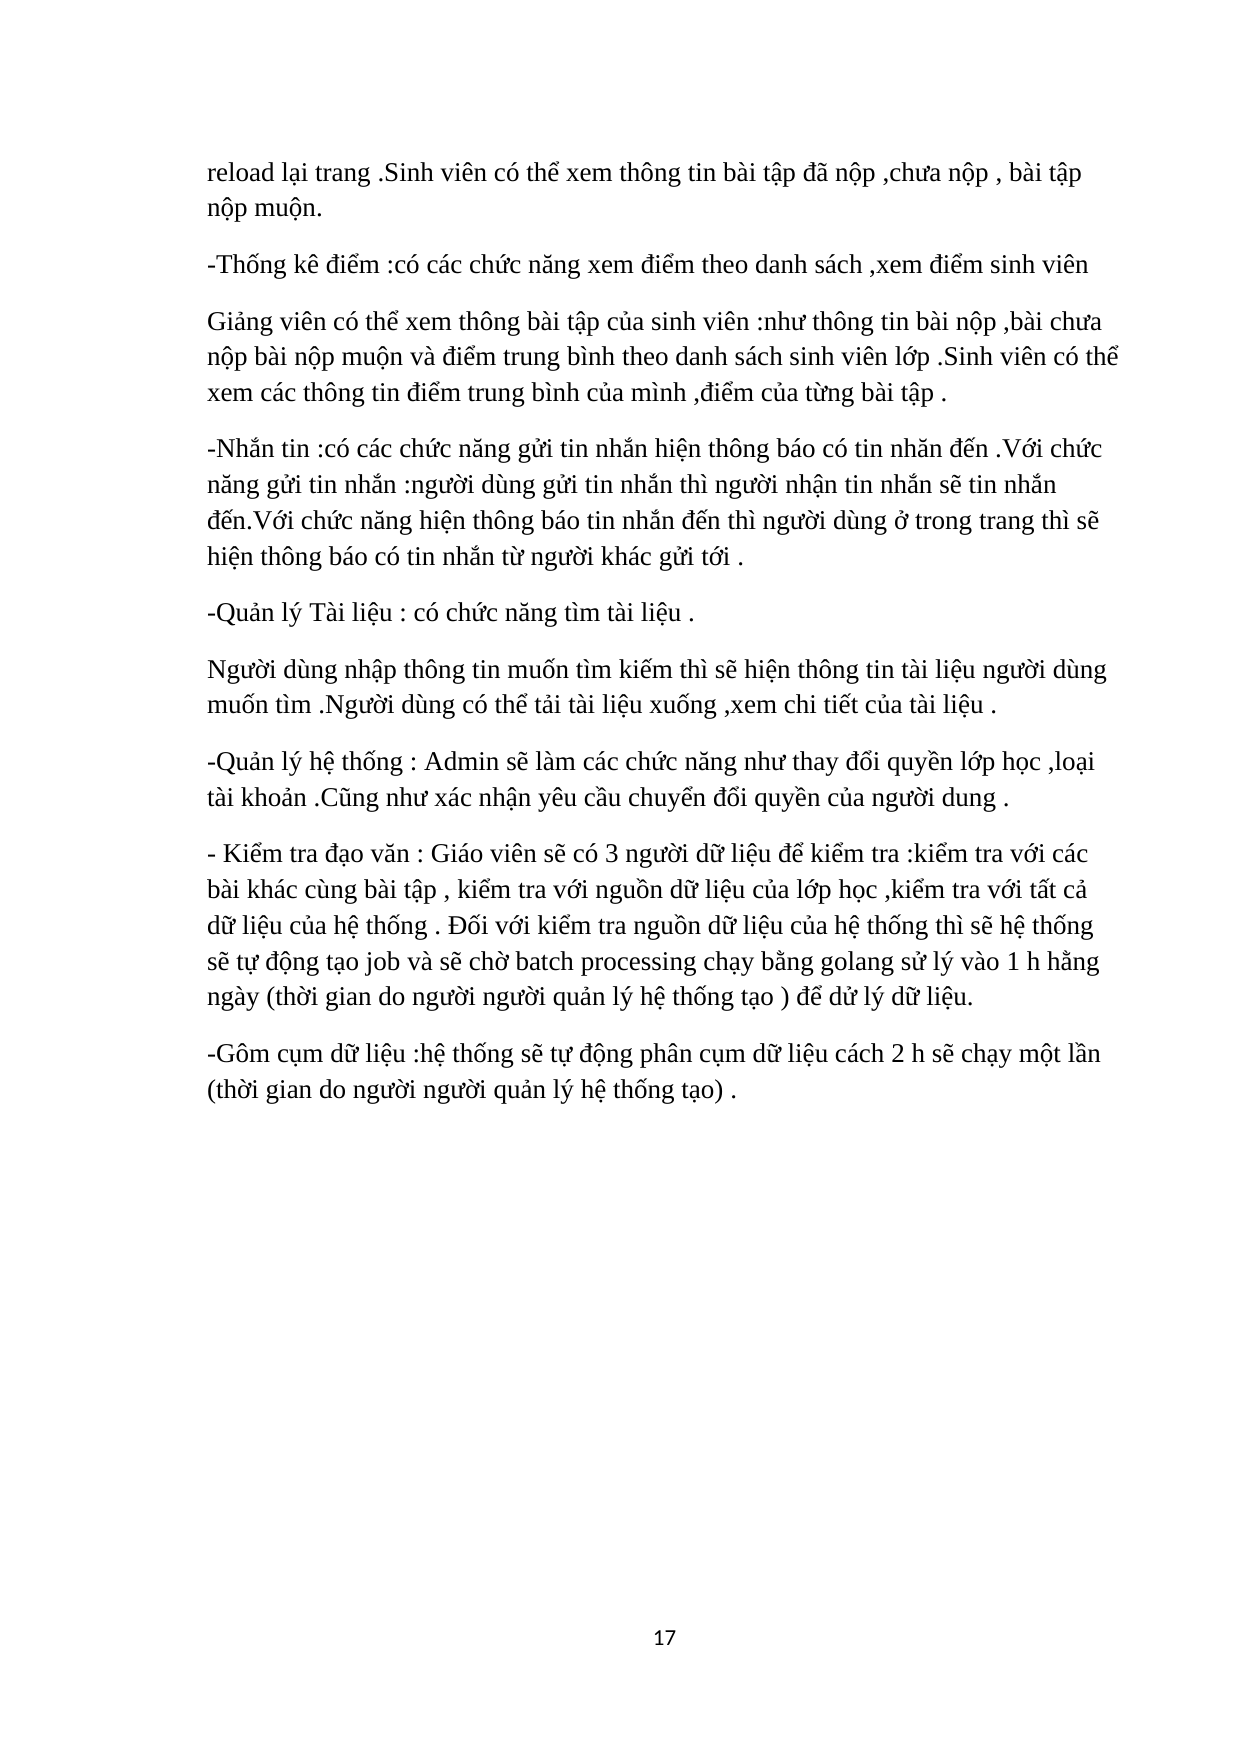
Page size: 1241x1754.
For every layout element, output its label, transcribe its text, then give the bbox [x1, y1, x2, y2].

text -Quản lý hệ thống : Admin sẽ làm các chức năng như thay đổi quyền lớp học ,loại tài khoản .Cũng như xác nhận yêu cầu chuyển đổi quyền của người dung . [207, 745, 1122, 812]
text -Thống kê điểm :có các chức năng xem điểm theo danh sách ,xem điểm sinh viên [207, 248, 1122, 279]
text Người dùng nhập thông tin muốn tìm kiếm thì sẽ hiện thông tin tài liệu người dùng muốn tìm .Người dùng có thể tải tài liệu xuống ,xem chi tiết của tài liệu . [207, 653, 1122, 720]
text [207, 156, 1122, 223]
text Giảng viên có thể xem thông bài tập của sinh viên :như thông tin bài nộp ,bài chưa nộp bài nộp muộn và điểm trung bình theo danh sách sinh viên lớp .Sinh viên có thể xem các thông tin điểm trung bình của mình ,điểm của từng bài tập . [207, 304, 1122, 407]
text -Quản lý Tài liệu : có chức năng tìm tài liệu . [207, 596, 1122, 627]
text - Kiểm tra đạo văn : Giáo viên sẽ có 3 người dữ liệu để kiểm tra :kiểm tra với các bài khác cùng bài tập , kiểm tra với nguồn dữ liệu của lớp học ,kiểm tra với tất cả dữ liệu của hệ thống . Đối với kiểm tra nguồn dữ liệu của hệ thống thì sẽ hệ thống sẽ tự động tạo job và sẽ chờ batch processing chạy bằng golang sử lý vào 1 h hằng ngày (thời gian do người người quản lý hệ thống tạo ) để dử lý dữ liệu. [207, 837, 1122, 1012]
text -Nhắn tin :có các chức năng gửi tin nhắn hiện thông báo có tin nhăn đến .Với chức năng gửi tin nhắn :người dùng gửi tin nhắn thì người nhận tin nhắn sẽ tin nhắn đến.Với chức năng hiện thông báo tin nhắn đến thì người dùng ở trong trang thì sẽ hiện thông báo có tin nhắn từ người khác gửi tới . [207, 433, 1122, 571]
text -Gôm cụm dữ liệu :hệ thống sẽ tự động phân cụm dữ liệu cách 2 h sẽ chạy một lần (thời gian do người người quản lý hệ thống tạo) . [207, 1037, 1122, 1104]
